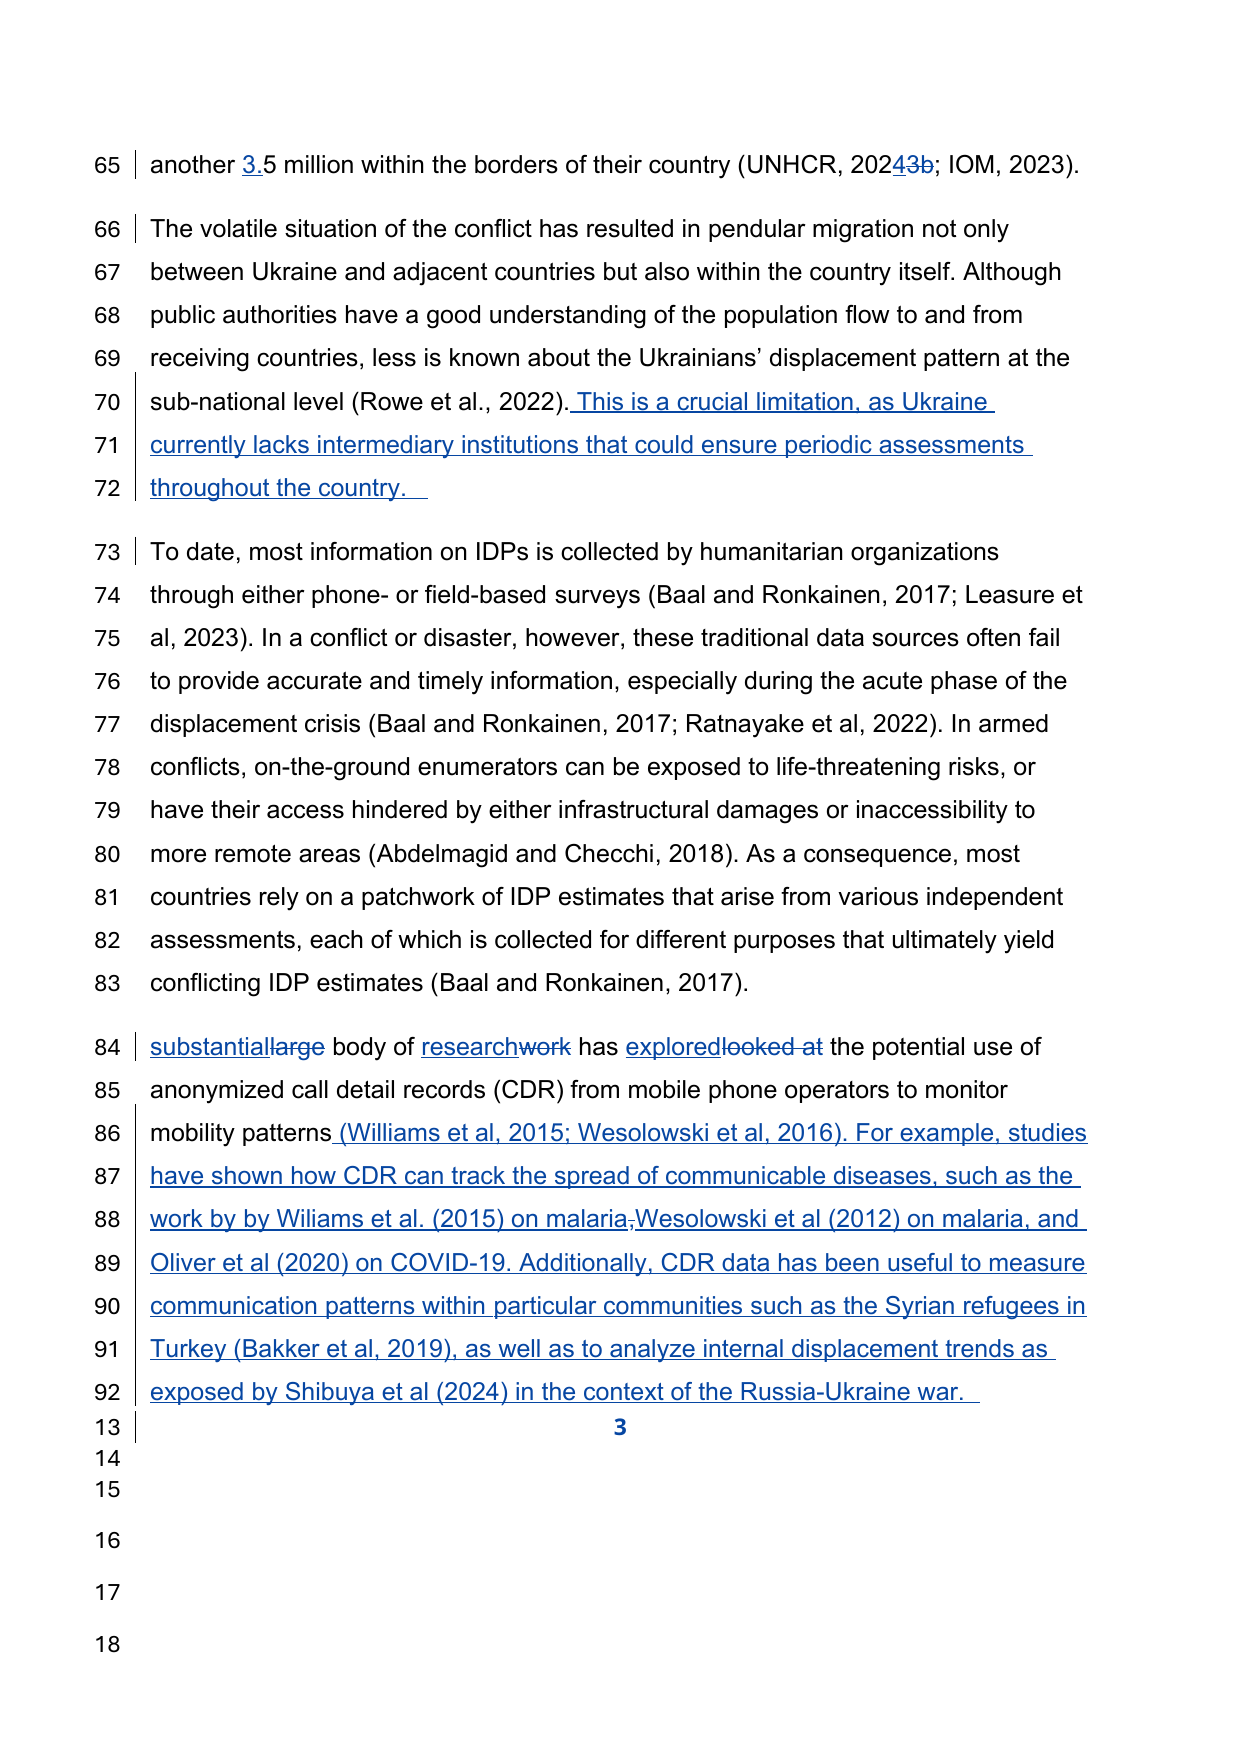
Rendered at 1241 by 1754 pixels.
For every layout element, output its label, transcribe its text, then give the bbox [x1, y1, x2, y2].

text To date, most information on IDPs is collected by humanitarian organizations through either phone- or field-based surveys (Baal and Ronkainen, 2017; Leasure et al, 2023). In a conflict or disaster, however, these traditional data sources often fail to provide accurate and timely information, especially during the acute phase of the displacement crisis (Baal and Ronkainen, 2017; Ratnayake et al, 2022). In armed conflicts, on-the-ground enumerators can be exposed to life-threatening risks, or have their access hindered by either infrastructural damages or inaccessibility to more remote areas (Abdelmagid and Checchi, 2018). As a consequence, most countries rely on a patchwork of IDP estimates that arise from various independent assessments, each of which is collected for different purposes that ultimately yield conflicting IDP estimates (Baal and Ronkainen, 2017). [150, 537, 1089, 997]
